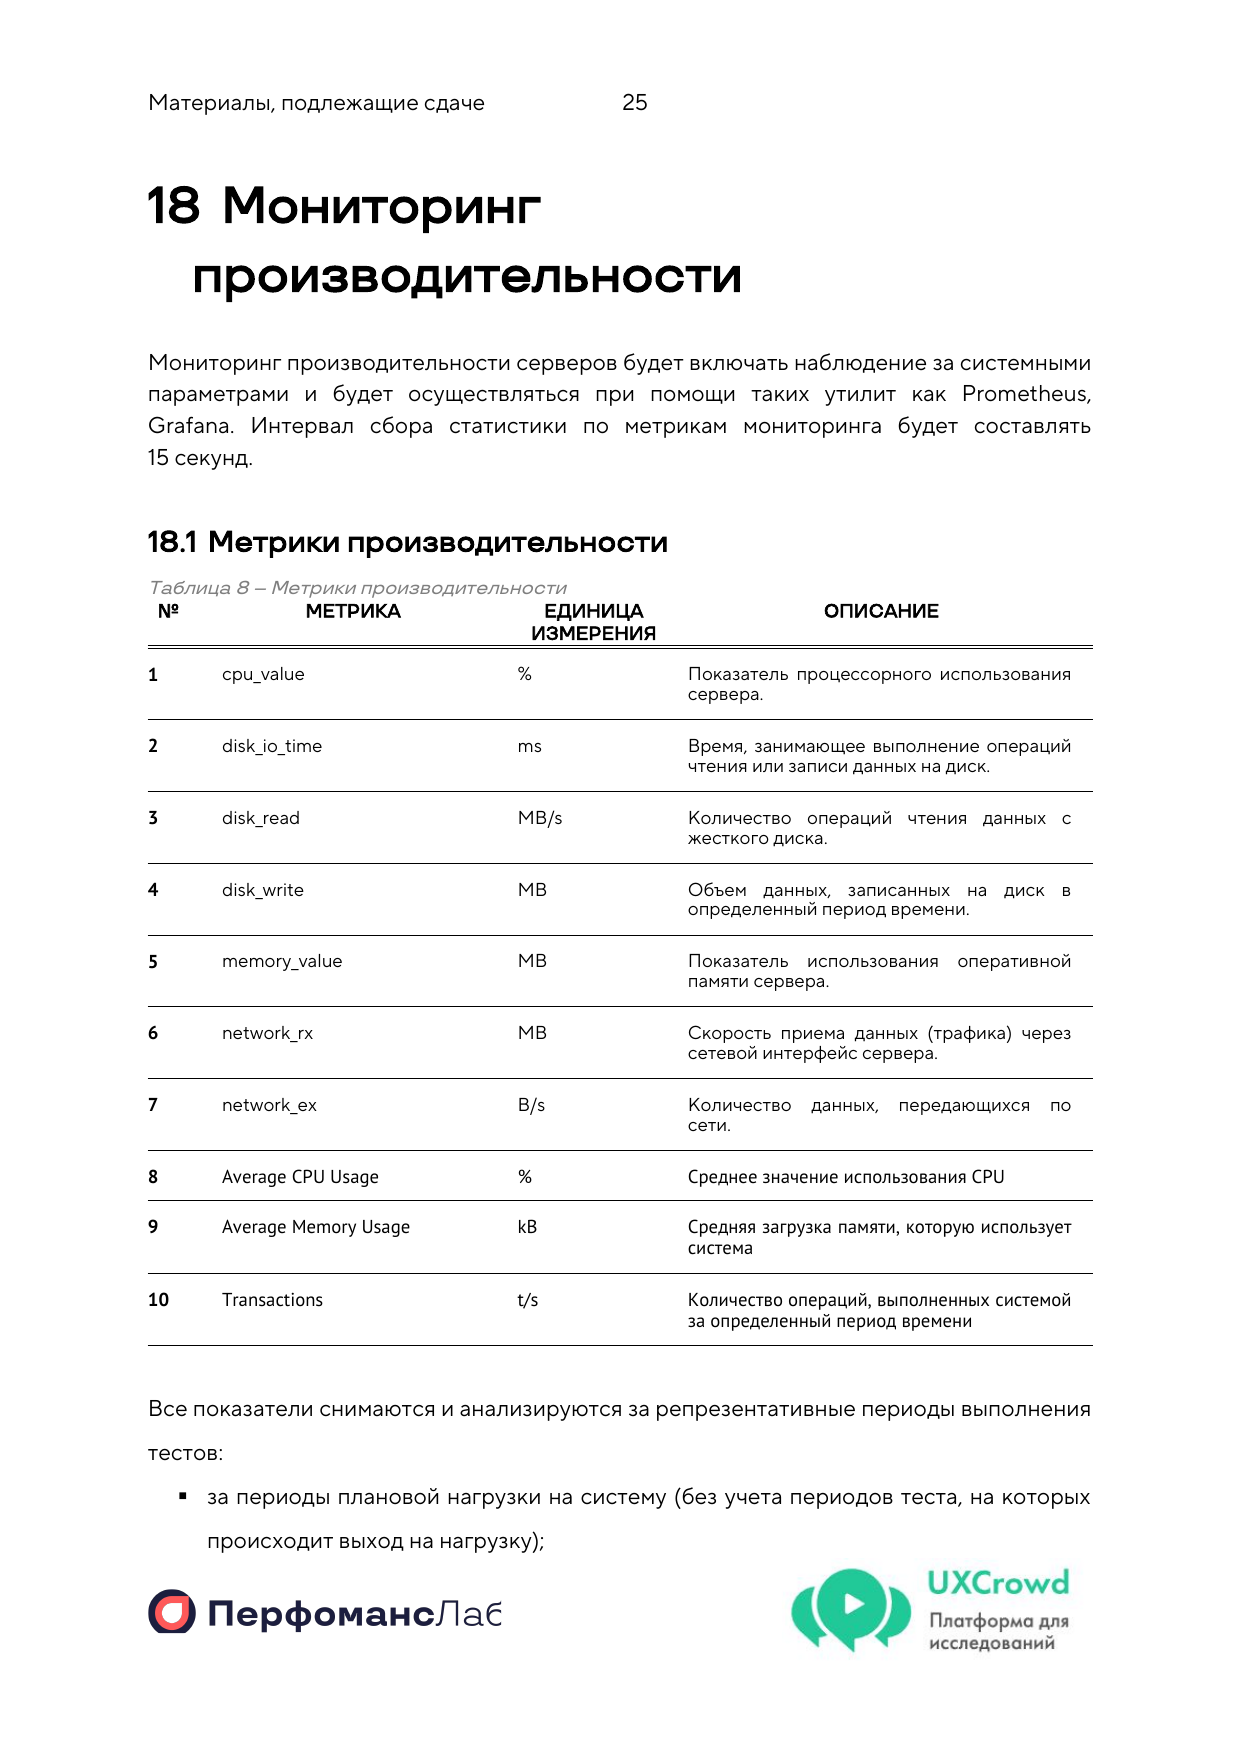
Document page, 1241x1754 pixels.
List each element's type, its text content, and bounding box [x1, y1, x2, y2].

table_cell t/s [518, 1274, 688, 1345]
table_cell 8 [148, 1151, 206, 1200]
table_cell 2 [148, 720, 206, 791]
table_cell 3 [148, 792, 206, 863]
table_cell kB [518, 1201, 688, 1272]
table_cell disk_read [206, 792, 517, 863]
table_cell disk_io_time [206, 720, 517, 791]
picture [781, 1558, 1093, 1666]
table_cell memory_value [206, 936, 517, 1006]
table_cell Показатель процессорного использования сервера. [688, 649, 1092, 719]
table_cell Время, занимающее выполнение операций чтения или записи данных на диск. [688, 720, 1092, 791]
table_header ОПИСАНИЕ [688, 600, 1092, 645]
table_cell cpu_value [206, 649, 517, 719]
table_cell Количество данных, передающихся по сети. [688, 1079, 1092, 1150]
table_header № [148, 600, 206, 645]
table_cell 6 [148, 1007, 206, 1078]
table_header ЕДИНИЦА ИЗМЕРЕНИЯ [518, 600, 688, 645]
table_cell MB [518, 936, 688, 1006]
text Все показатели снимаются и анализируются за репрезентативные периоды выполнения тестов: [148, 1394, 1092, 1468]
table_cell MB [518, 1007, 688, 1078]
table_cell % [518, 649, 688, 719]
table_cell Transactions [206, 1274, 517, 1345]
table_cell 4 [148, 864, 206, 934]
table_cell 5 [148, 936, 206, 1006]
subtitle Метрики производительности [148, 525, 1092, 560]
table_cell Средняя загрузка памяти, которую использует система [688, 1201, 1092, 1272]
table_cell Среднее значение использования CPU [688, 1151, 1092, 1200]
text Мониторинг производительности серверов будет включать наблюдение за системными параметрами и будет осуществляться при помощи таких утилит как Prometheus, Grafana. Интервал сбора статистики по метрикам мониторинга будет составлять 15 секунд. [148, 348, 1092, 473]
table_cell network_rx [206, 1007, 517, 1078]
table_cell B/s [518, 1079, 688, 1150]
text Таблица 8 – Метрики производительности [148, 578, 1092, 600]
table_cell Объем данных, записанных на диск в определенный период времени. [688, 864, 1092, 934]
table_cell Количество операций чтения данных с жесткого диска. [688, 792, 1092, 863]
subtitle Мониторинг производительности [147, 177, 1092, 306]
table_header МЕТРИКА [206, 600, 517, 645]
table_cell network_еx [206, 1079, 517, 1150]
table_cell disk_write [206, 864, 517, 934]
table_cell 9 [148, 1201, 206, 1272]
table_cell Скорость приема данных (трафика) через сетевой интерфейс сервера. [688, 1007, 1092, 1078]
table_cell MB/s [518, 792, 688, 863]
table_cell 10 [148, 1274, 206, 1345]
table_cell 1 [148, 649, 206, 719]
table_cell MB [518, 864, 688, 934]
text за периоды плановой нагрузки на систему (без учета периодов теста, на которых происходит выход на нагрузку); [177, 1482, 1092, 1556]
table_cell Количество операций, выполненных системой за определенный период времени [688, 1274, 1092, 1345]
table_cell Показатель использования оперативной памяти сервера. [688, 936, 1092, 1006]
table_cell Average Memory Usage [206, 1201, 517, 1272]
table_cell 7 [148, 1079, 206, 1150]
picture [148, 1589, 502, 1634]
table_cell Average CPU Usage [206, 1151, 517, 1200]
table_cell % [518, 1151, 688, 1200]
table_cell ms [518, 720, 688, 791]
